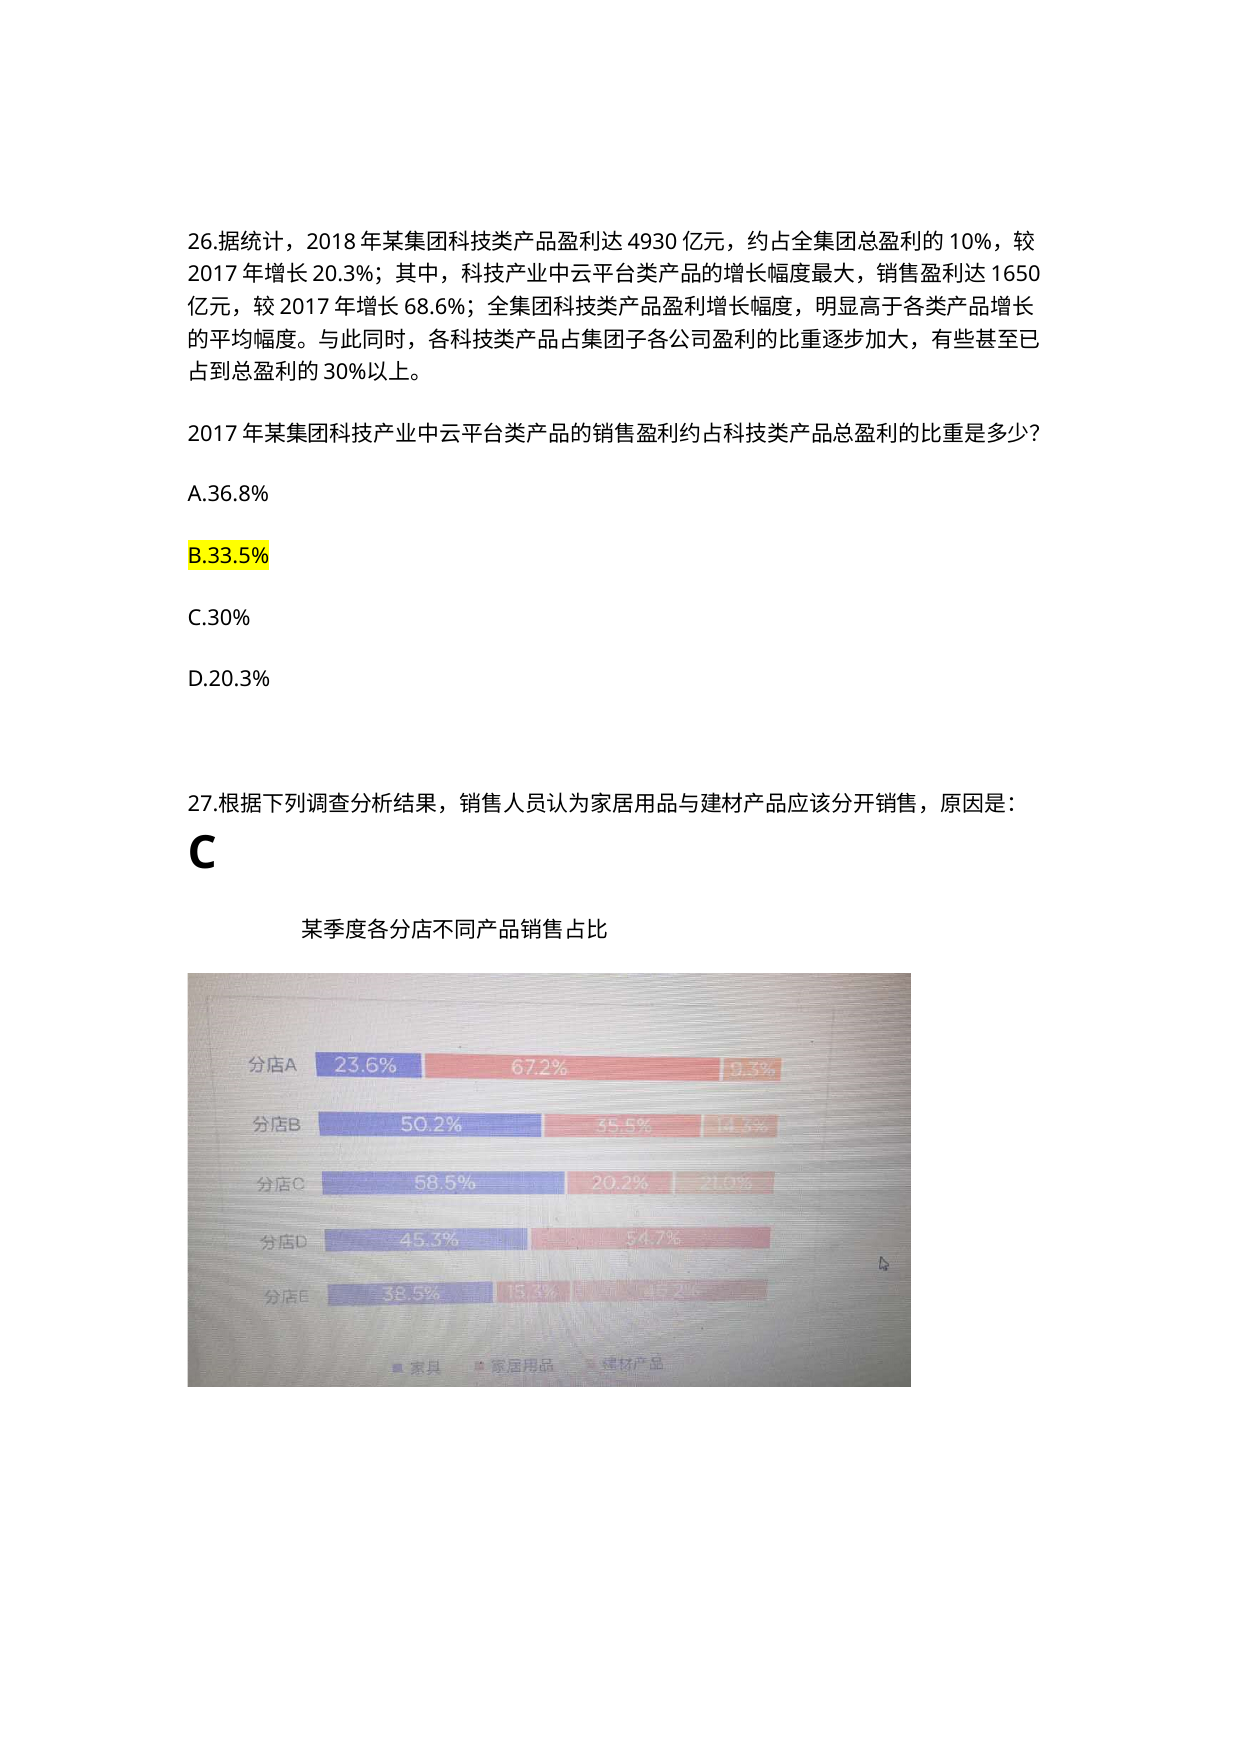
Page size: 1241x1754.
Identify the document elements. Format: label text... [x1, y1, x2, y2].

picture [187, 973, 911, 1387]
text D.20.3% [187, 662, 1053, 694]
text C.30% [187, 600, 1053, 633]
text 26.据统计，2018年某集团科技类产品盈利达4930亿元，约占全集团总盈利的10%，较2017年增长20.3%；其中，科技产业中云平台类产品的增长幅度最大，销售盈利达1650亿元，较2017年增长68.6%；全集团科技类产品盈利增长幅度，明显高于各类产品增长的平均幅度。与此同时，各科技类产品占集团子各公司盈利的比重逐步加大，有些甚至已占到总盈利的30%以上。 [187, 224, 1053, 386]
text 某季度各分店不同产品销售占比 [187, 912, 1053, 944]
text A.36.8% [187, 477, 1053, 509]
text B.33.5% [187, 539, 1053, 571]
text 2017年某集团科技产业中云平台类产品的销售盈利约占科技类产品总盈利的比重是多少？ [187, 415, 1053, 448]
text 27.根据下列调查分析结果，销售人员认为家居用品与建材产品应该分开销售，原因是：C [187, 785, 1053, 883]
